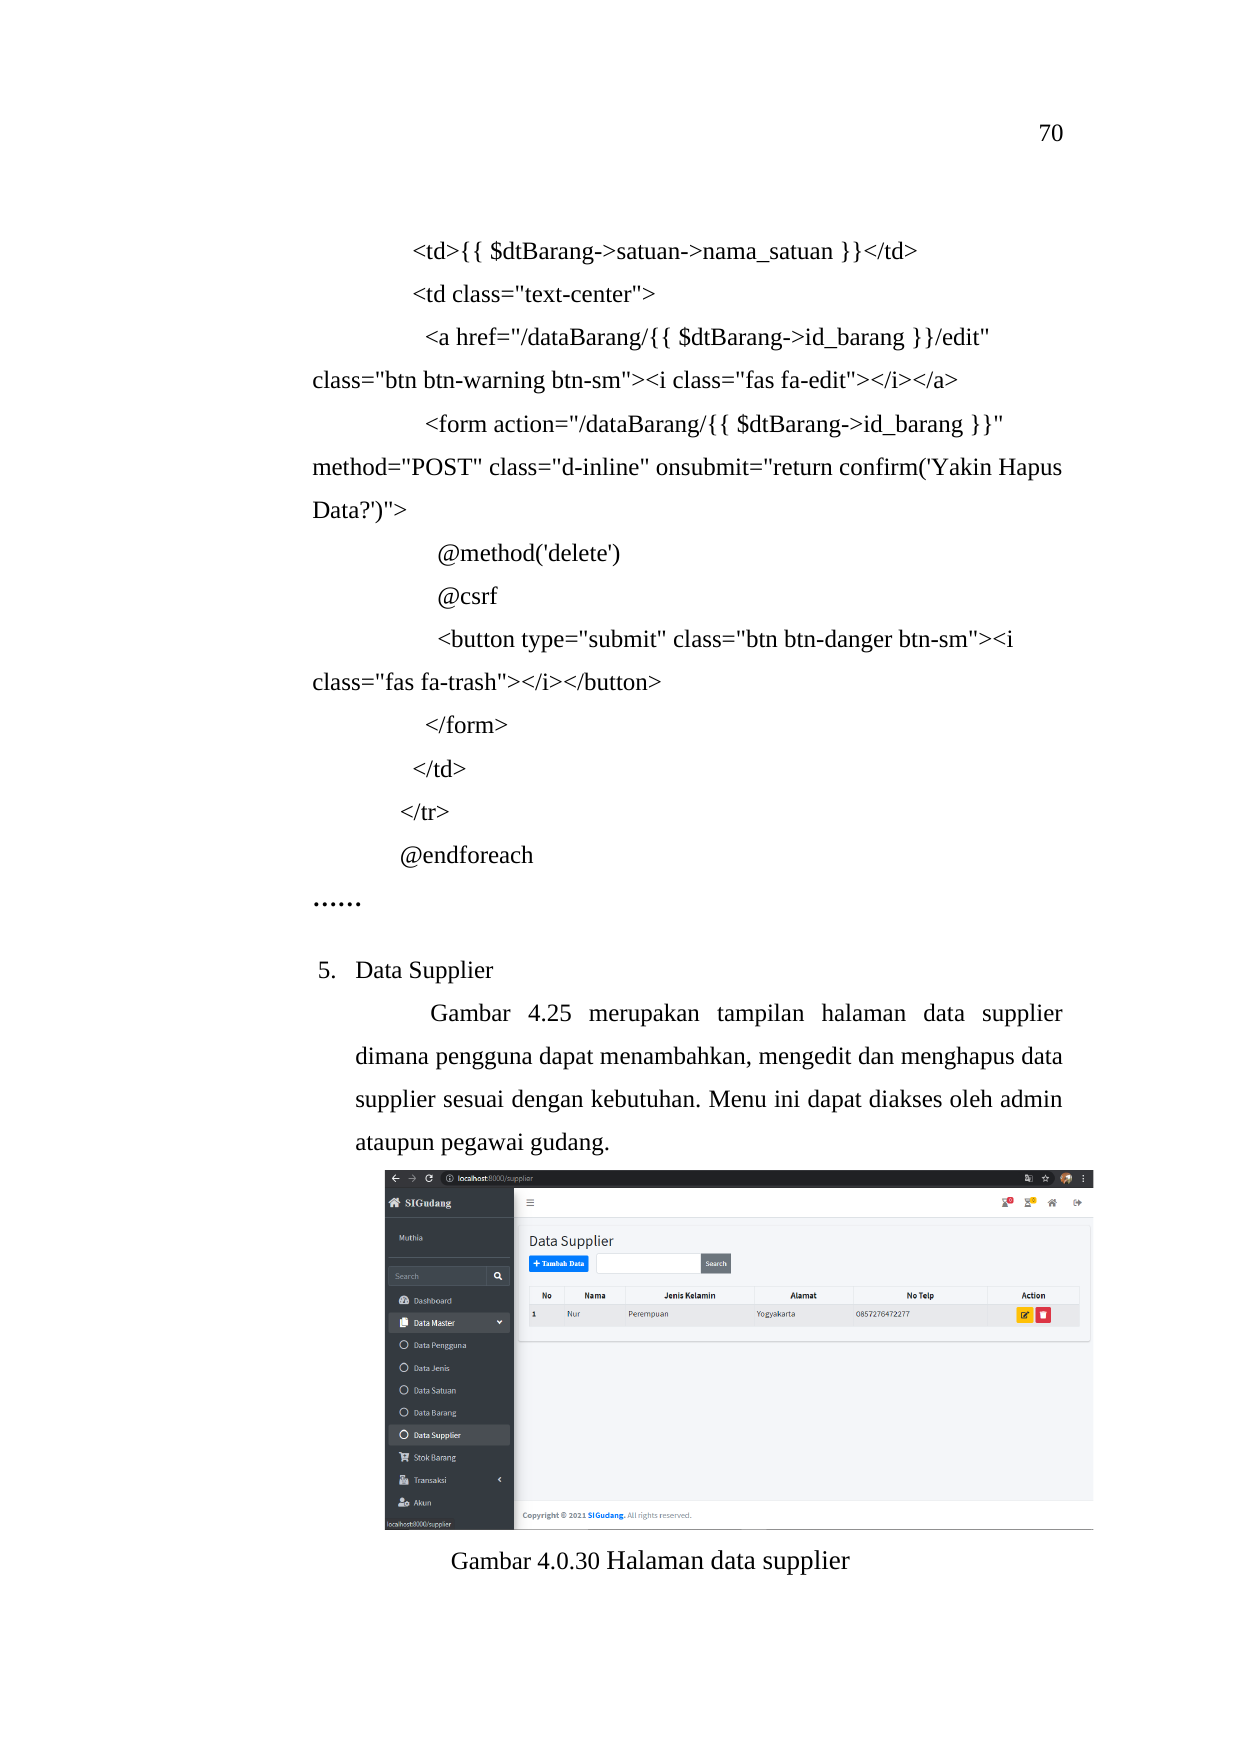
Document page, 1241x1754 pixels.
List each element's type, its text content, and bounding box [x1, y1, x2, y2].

list </td> [312, 754, 1063, 782]
list </form> [312, 711, 1063, 739]
list @csrf [312, 581, 1063, 610]
list <td>{{ $dtBarang->satuan->nama_satuan }}</td> [312, 236, 1063, 265]
list </tr> [312, 797, 1063, 826]
picture [384, 1170, 1094, 1530]
list <td class="text-center"> [312, 279, 1063, 308]
list Data Supplier [318, 955, 1063, 984]
list …… [312, 883, 1063, 912]
text Gambar 4.25 merupakan tampilan halaman data supplier dimana pengguna dapat menambahkan, mengedit dan menghapus data supplier sesuai dengan kebutuhan. Menu ini dapat diakses oleh admin ataupun pegawai gudang. [355, 998, 1063, 1156]
list <a href="/dataBarang/{{ $dtBarang->id_barang }}/edit" class="btn btn-warning btn-sm"><i class="fas fa-edit"></i></a> [312, 322, 1063, 394]
list @endforeach [312, 840, 1063, 869]
list <button type="submit" class="btn btn-danger btn-sm"><i class="fas fa-trash"></i></button> [312, 624, 1063, 696]
list @method('delete') [312, 538, 1063, 567]
list <form action="/dataBarang/{{ $dtBarang->id_barang }}" method="POST" class="d-inline" onsubmit="return confirm('Yakin Hapus Data?')"> [312, 409, 1063, 524]
